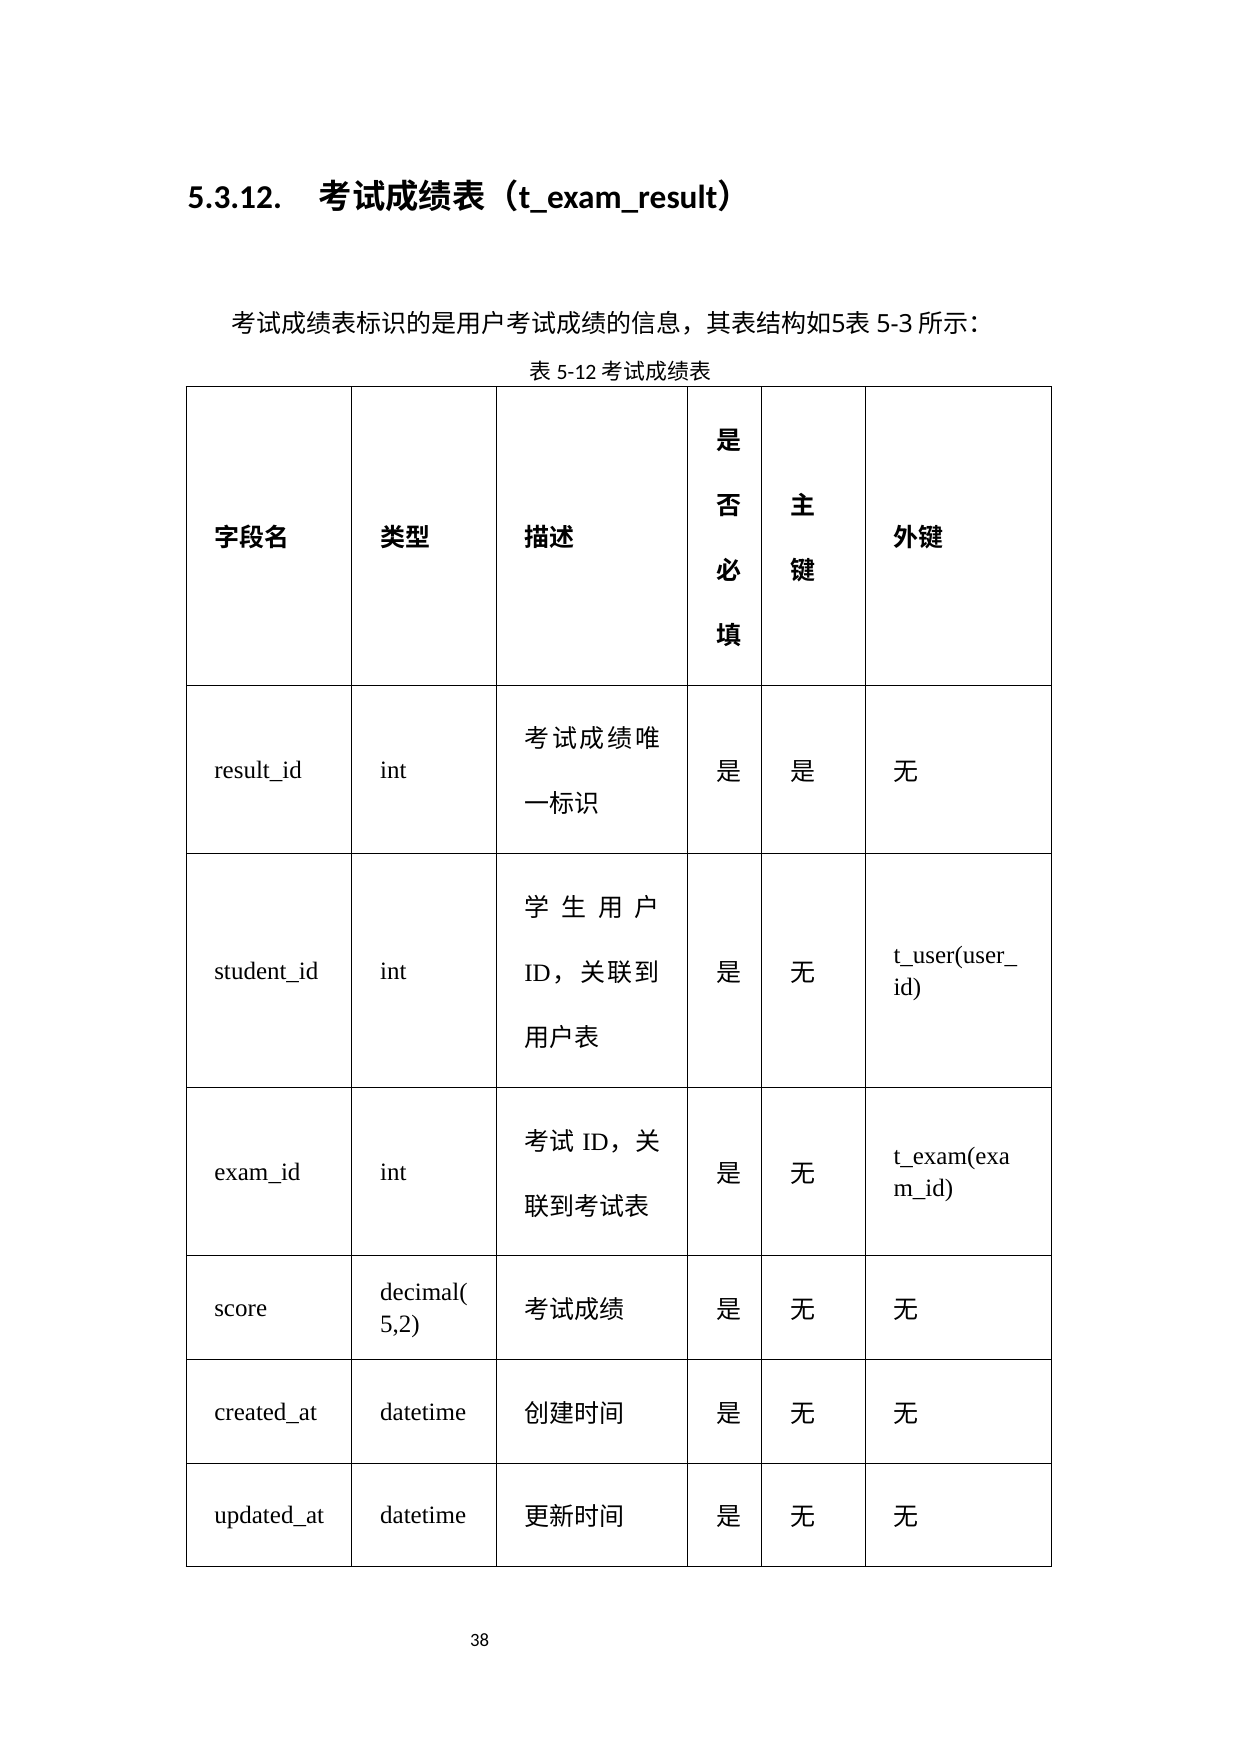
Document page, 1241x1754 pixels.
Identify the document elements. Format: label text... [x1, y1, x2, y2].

table_cell 更新时间 [497, 1464, 687, 1566]
table_cell 无 [762, 1360, 865, 1462]
table_cell 是 [688, 1088, 761, 1255]
table_cell int [352, 854, 496, 1087]
table_cell 考试成绩 [497, 1256, 687, 1359]
table_header 是否必填 [688, 387, 761, 685]
table_cell 无 [866, 1360, 1051, 1462]
table_cell 是 [688, 686, 761, 853]
table_cell student_id [187, 854, 351, 1087]
table_cell updated_at [187, 1464, 351, 1566]
table_cell 是 [688, 1360, 761, 1462]
table_cell 是 [688, 1256, 761, 1359]
table_header 主键 [762, 387, 865, 685]
table_cell t_exam(exam_id) [866, 1088, 1051, 1255]
table_cell t_user(user_id) [866, 854, 1051, 1087]
table_cell 学生用户 ID，关联到用户表 [497, 854, 687, 1087]
subtitle 考试成绩表（t_exam_result） [187, 162, 1053, 227]
table_cell int [352, 1088, 496, 1255]
table_header 字段名 [187, 387, 351, 685]
table_cell 无 [762, 1464, 865, 1566]
table_cell decimal(5,2) [352, 1256, 496, 1359]
table_cell 无 [866, 1256, 1051, 1359]
table_cell 创建时间 [497, 1360, 687, 1462]
text 考试成绩表标识的是用户考试成绩的信息，其表结构如表5-12所示： [187, 289, 1053, 354]
table_header 描述 [497, 387, 687, 685]
table_cell datetime [352, 1464, 496, 1566]
table_cell 考试 ID，关联到考试表 [497, 1088, 687, 1255]
table_cell created_at [187, 1360, 351, 1462]
table_cell 是 [762, 686, 865, 853]
table_cell exam_id [187, 1088, 351, 1255]
table_header 类型 [352, 387, 496, 685]
table_cell result_id [187, 686, 351, 853]
table_cell 是 [688, 1464, 761, 1566]
table_cell 无 [762, 1088, 865, 1255]
table_cell 考试成绩唯一标识 [497, 686, 687, 853]
table_cell int [352, 686, 496, 853]
table_cell score [187, 1256, 351, 1359]
text 表 5-12 考试成绩表 [187, 354, 1053, 386]
table_cell 无 [762, 854, 865, 1087]
table_cell 无 [866, 1464, 1051, 1566]
table_cell datetime [352, 1360, 496, 1462]
table_cell 是 [688, 854, 761, 1087]
table_cell 无 [866, 686, 1051, 853]
table_cell 无 [762, 1256, 865, 1359]
table_header 外键 [866, 387, 1051, 685]
